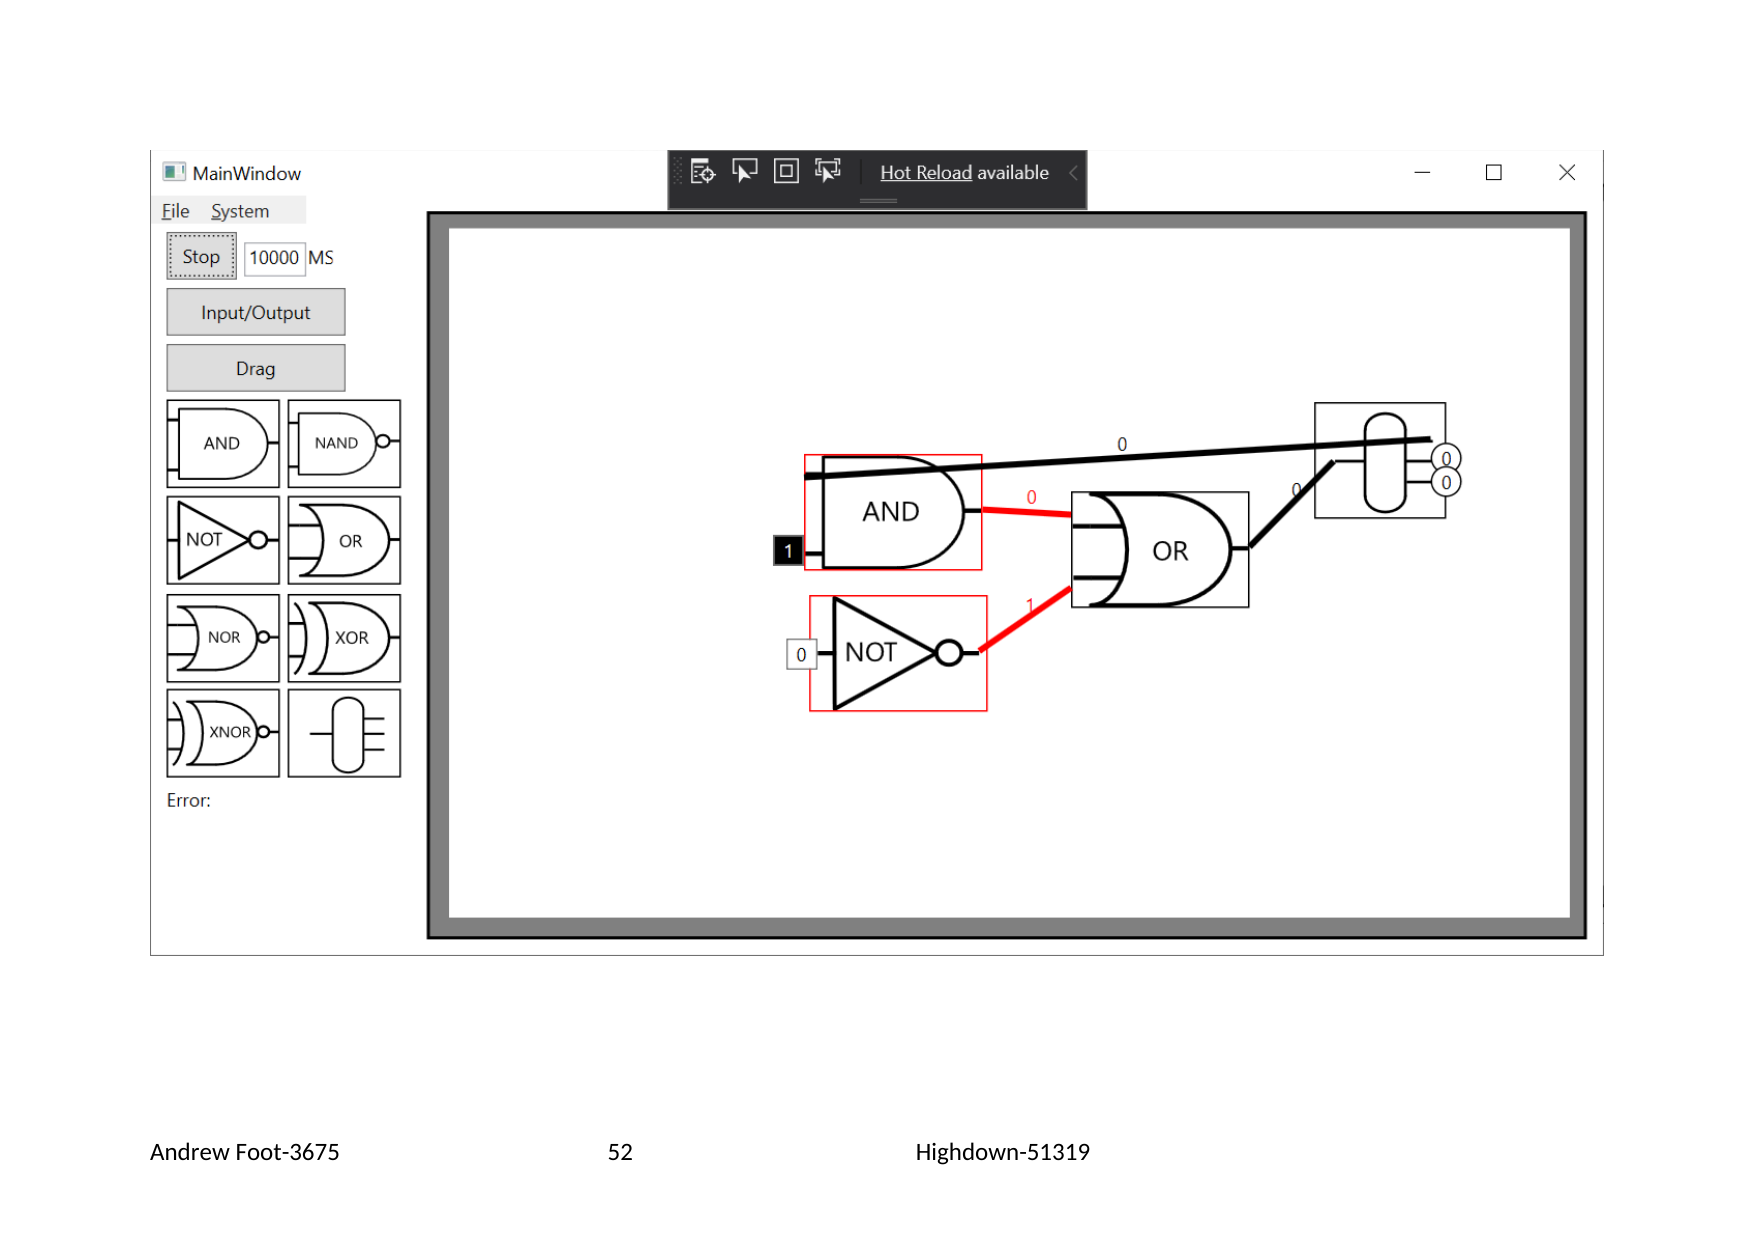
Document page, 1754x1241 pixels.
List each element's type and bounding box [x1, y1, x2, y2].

picture [150, 150, 1604, 956]
